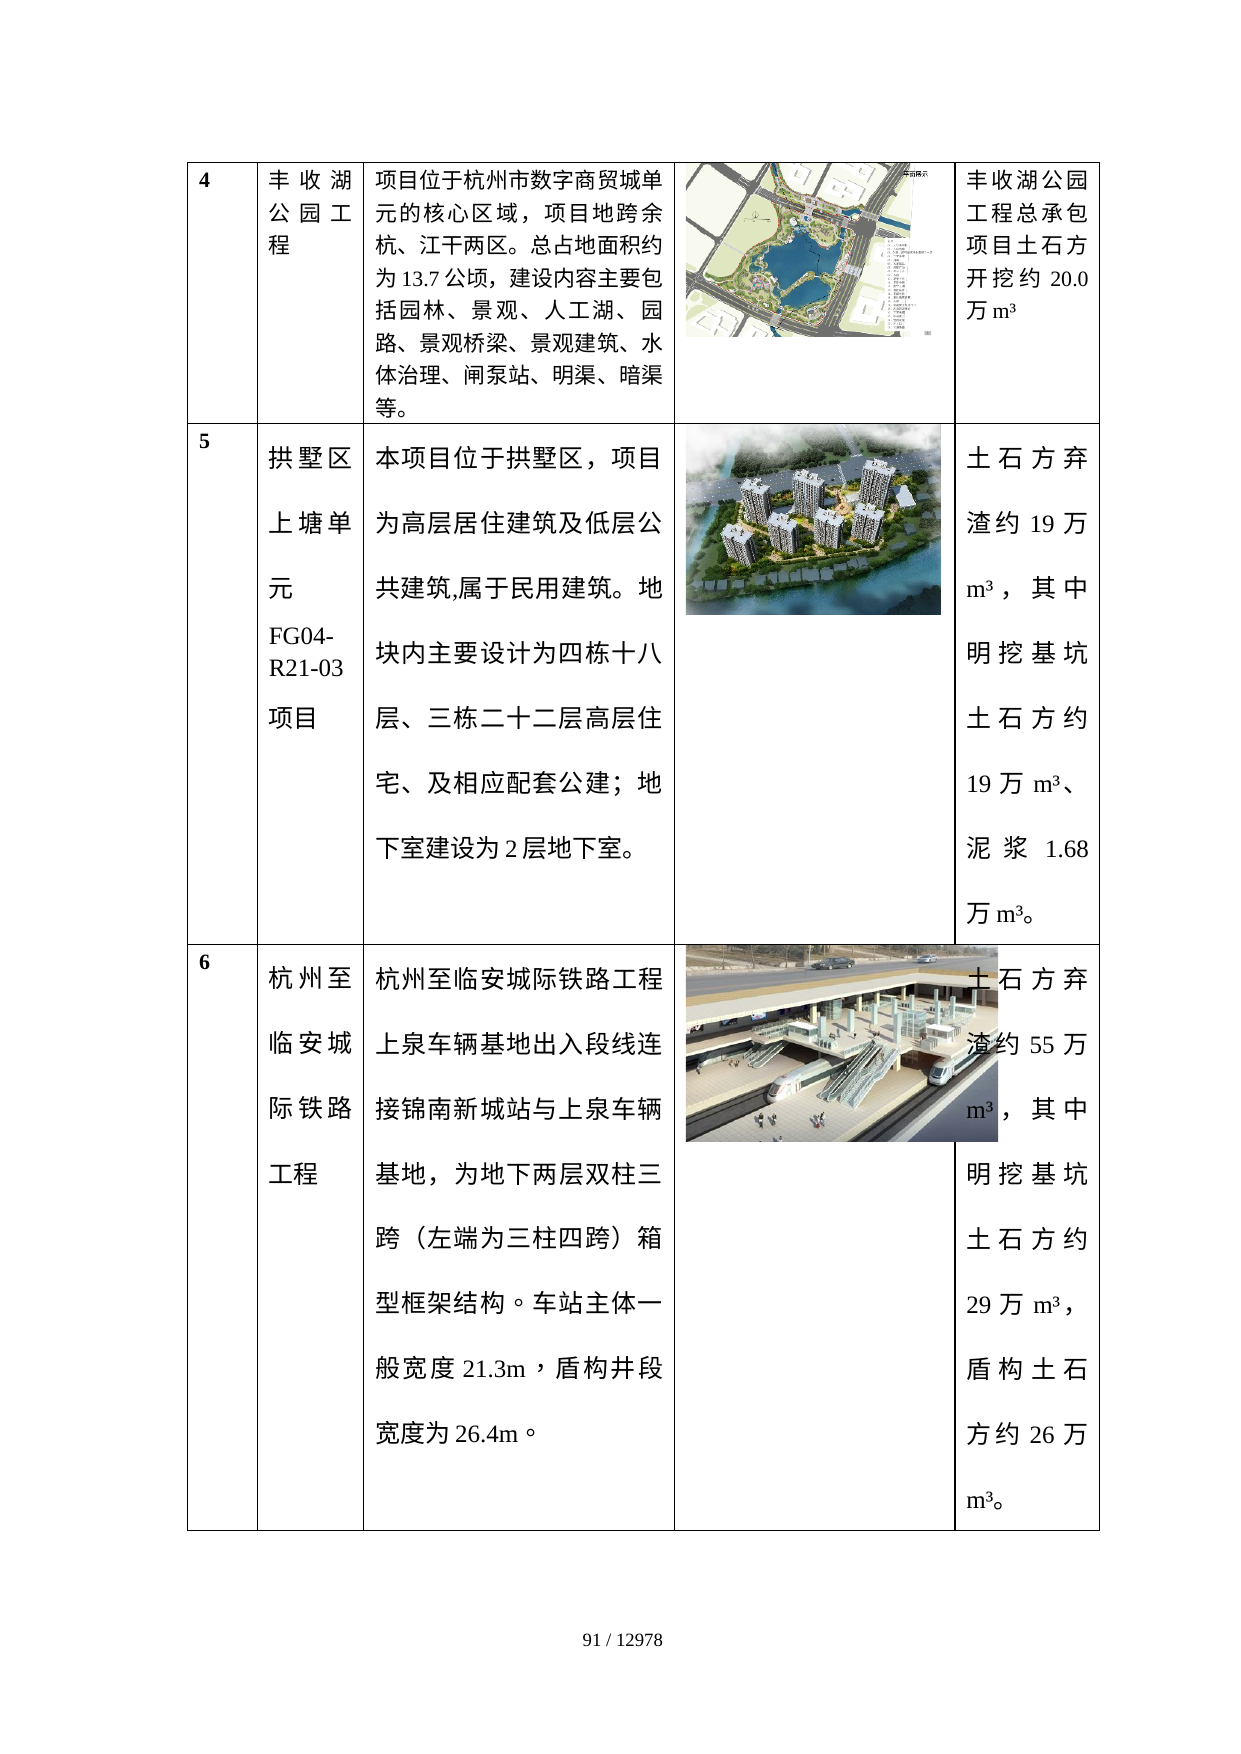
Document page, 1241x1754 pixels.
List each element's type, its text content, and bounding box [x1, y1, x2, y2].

table_cell 4 [188, 163, 257, 423]
table_cell 土石方弃渣约55万m³，其中明挖基坑土石方约29万m³，盾构土石方约26万m³。 [956, 945, 1099, 1530]
table_cell 丰收湖公园工程总承包项目土石方开挖约20.0万m³ [956, 163, 1099, 423]
table_cell 拱墅区上塘单元FG04-R21-03项目 [258, 424, 363, 944]
picture [685, 163, 933, 337]
table_cell [675, 945, 954, 1530]
table_cell 项目位于杭州市数字商贸城单元的核心区域，项目地跨余杭、江干两区。总占地面积约为13.7公顷，建设内容主要包括园林、景观、人工湖、园路、景观桥梁、景观建筑、水体治理、闸泵站、明渠、暗渠等。 [364, 163, 674, 423]
picture [685, 945, 999, 1142]
table_cell 6 [188, 945, 257, 1530]
table_cell 本项目位于拱墅区，项目为高层居住建筑及低层公共建筑,属于民用建筑。地块内主要设计为四栋十八层、三栋二十二层高层住宅、及相应配套公建；地下室建设为2层地下室。 [364, 424, 674, 944]
picture [685, 424, 941, 615]
table_cell 丰收湖公园工程 [258, 163, 363, 423]
table_cell [675, 163, 954, 423]
table_cell 5 [188, 424, 257, 944]
table_cell [675, 424, 954, 944]
table_cell 杭州至临安城际铁路工程 [258, 945, 363, 1530]
table_cell 土石方弃渣约19万m³，其中明挖基坑土石方约19万m³、泥浆1.68万m³。 [956, 424, 1099, 944]
table_cell 杭州至临安城际铁路工程上泉车辆基地出入段线连接锦南新城站与上泉车辆基地，为地下两层双柱三跨（左端为三柱四跨）箱型框架结构。车站主体一般宽度21.3m，盾构井段宽度为26.4m。 [364, 945, 674, 1530]
